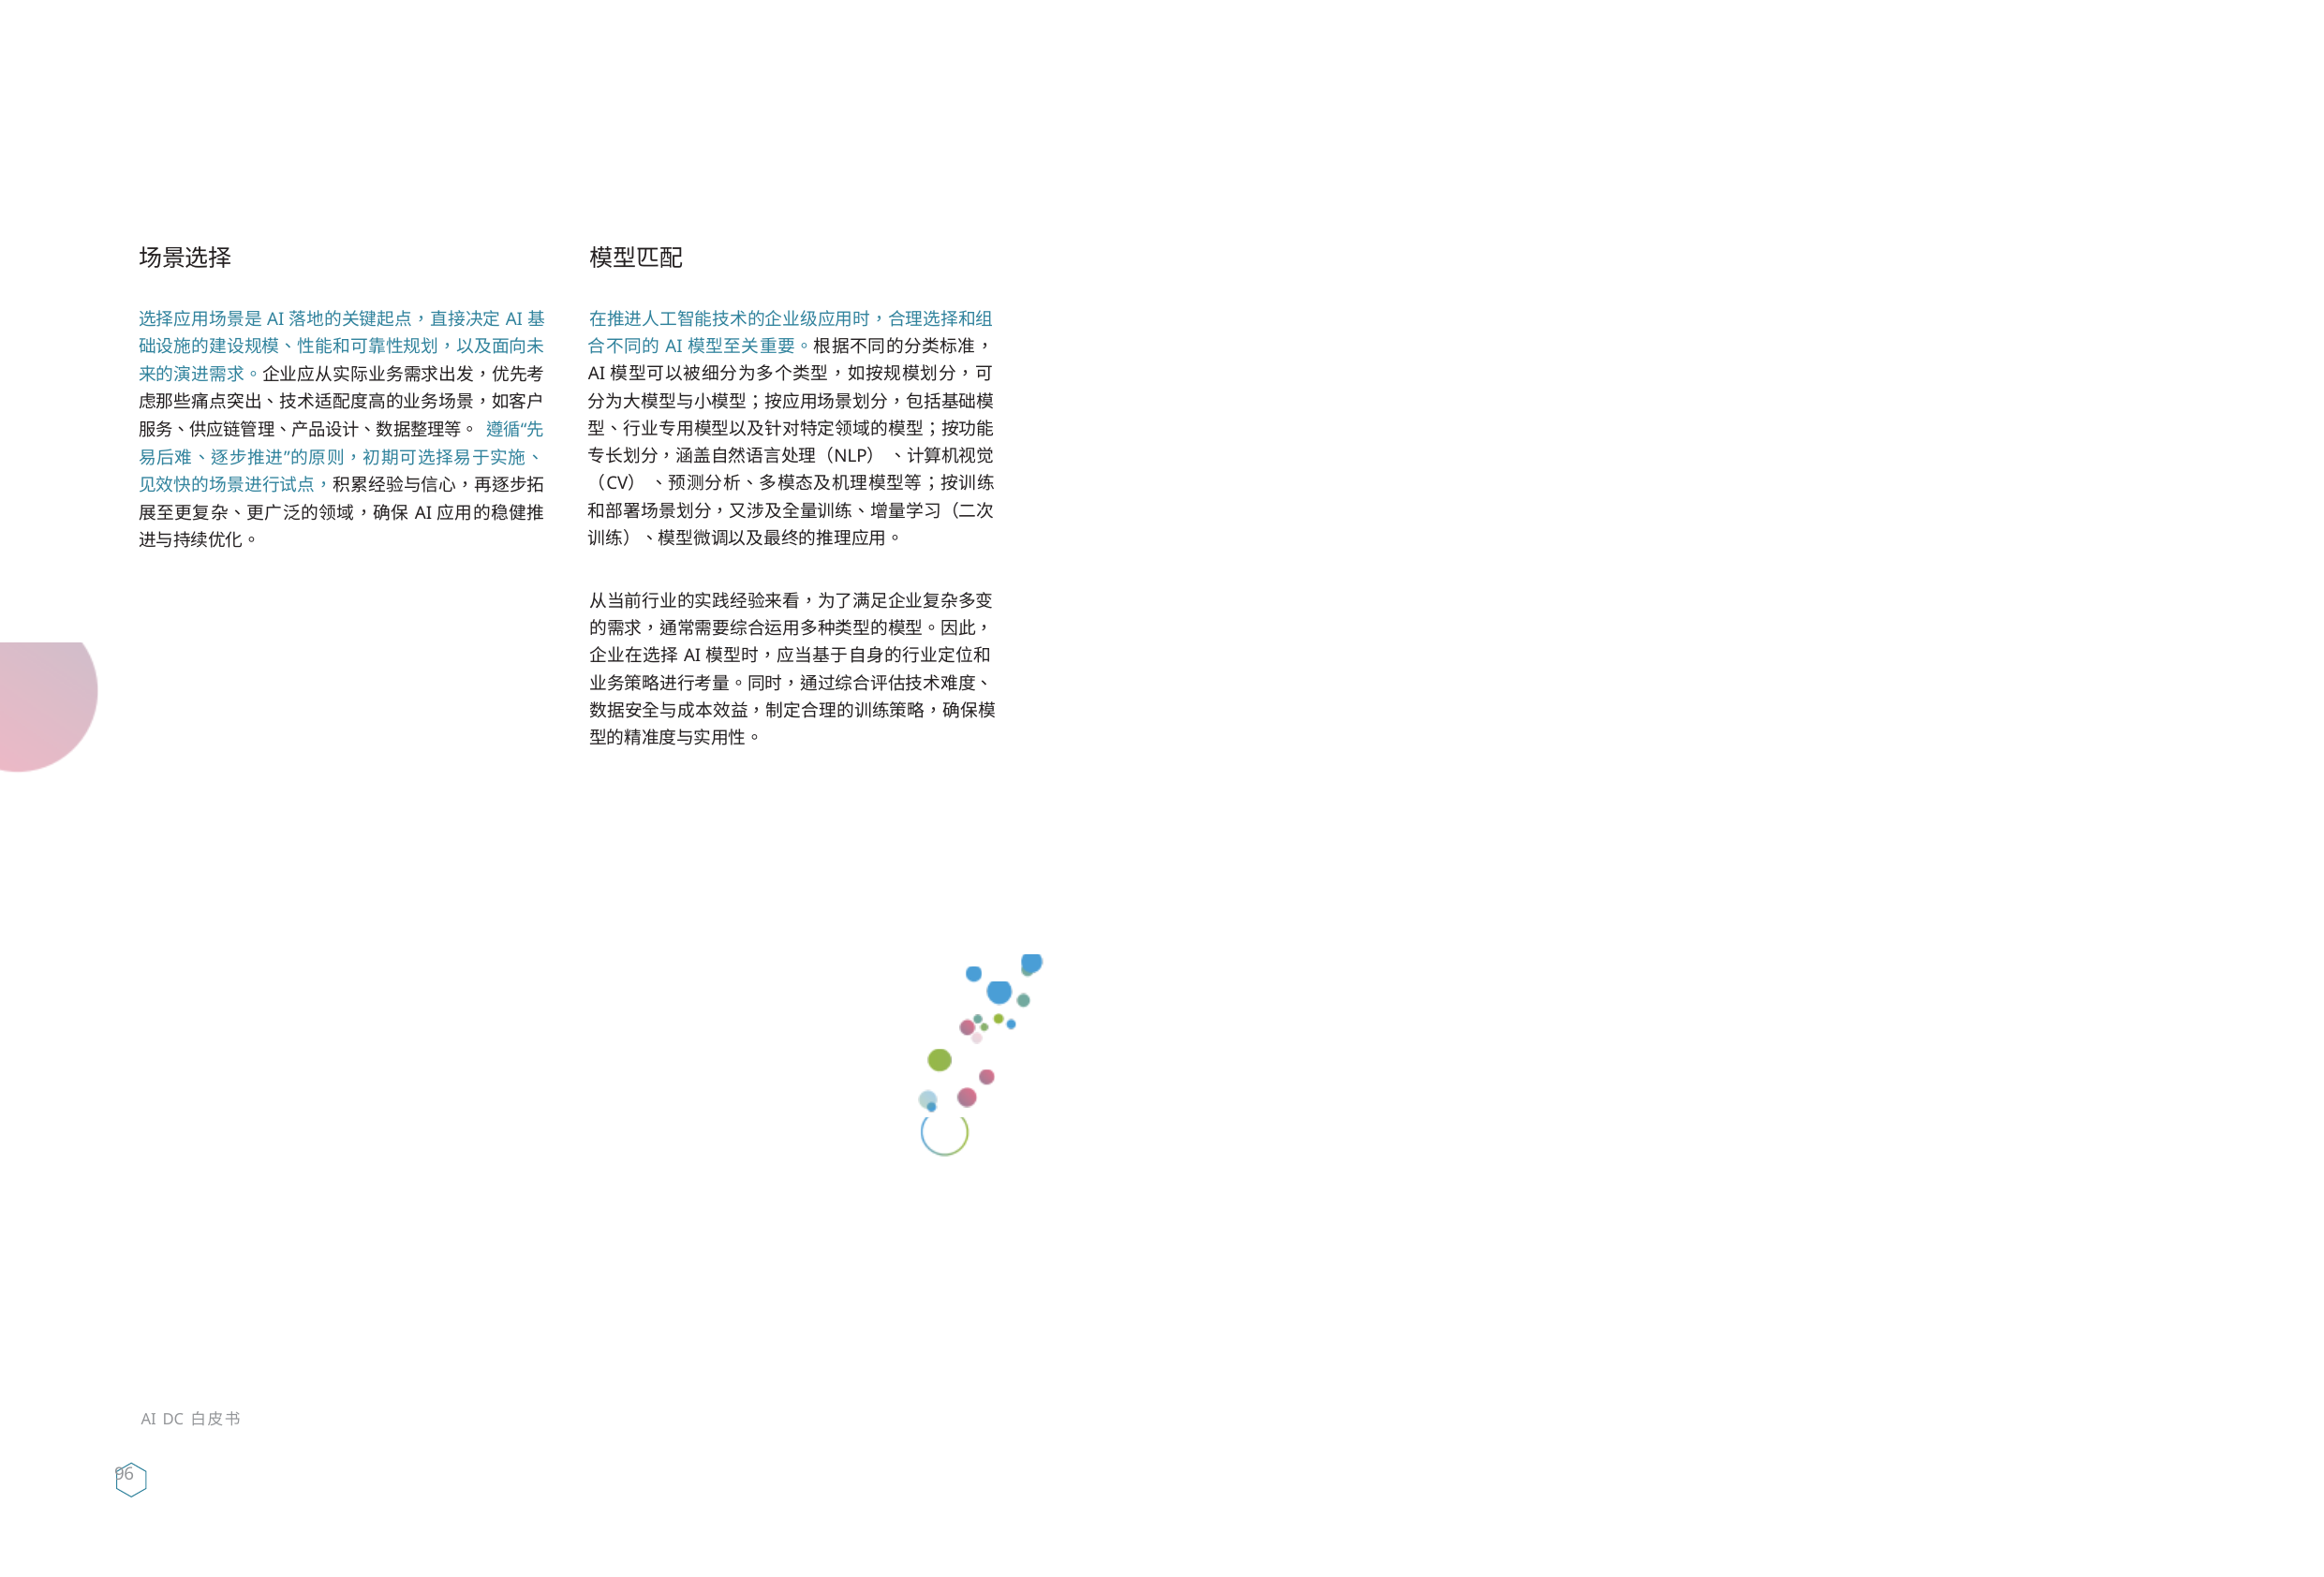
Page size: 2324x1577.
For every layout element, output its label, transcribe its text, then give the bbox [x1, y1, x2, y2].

text AI DC 白皮书 [141, 1412, 578, 1427]
picture [926, 1049, 955, 1074]
picture [965, 966, 982, 983]
picture [920, 1117, 970, 1157]
picture [0, 642, 98, 774]
picture [978, 1069, 996, 1086]
picture [1020, 954, 1044, 978]
picture [985, 981, 1031, 1009]
text 在推进人工智能技术的企业级应用时，合理选择和组 合不同的 AI 模型至关重要。根据不同的分类标准， AI 模型可以被细分为多个类型，如按规模划分，可 分为大模型与小模型；按应用场景划分，包括基础模 型、行业专用模型以及针对特定领域的模型；按功能 专长划分，涵盖自然语言处理（NLP） 、计算机视觉 （CV） 、预测分析、多模态及机理模型等；按训练 和部署场景划分，又涉及全量训练、增量学习（二次 训练）、模型微调以及最终的推理应用。 [588, 306, 996, 550]
text 场景选择 [139, 247, 578, 272]
picture [958, 1013, 1016, 1044]
picture [917, 1087, 978, 1113]
text 从当前行业的实践经验来看，为了满足企业复杂多变 的需求，通常需要综合运用多种类型的模型。因此， 企业在选择 AI 模型时，应当基于自身的行业定位和 业务策略进行考量。同时，通过综合评估技术难度、 数据安全与成本效益，制定合理的训练策略，确保模 型的精准度与实用性。 [589, 588, 996, 749]
text 模型匹配 [589, 247, 1044, 272]
text 选择应用场景是 AI 落地的关键起点，直接决定 AI 基 础设施的建设规模、性能和可靠性规划，以及面向未 来的演进需求。企业应从实际业务需求出发，优先考 虑那些痛点突出、技术适配度高的业务场景，如客户 服务、供应链管理、产品设计、数据整理等。 遵循“先 易后难、逐步推进”的原则，初期可选择易于实施、 见效快的场景进行试点，积累经验与信心，再逐步拓 展至更复杂、更广泛的领域，确保 AI 应用的稳健推 进与持续优化。 [139, 306, 545, 552]
